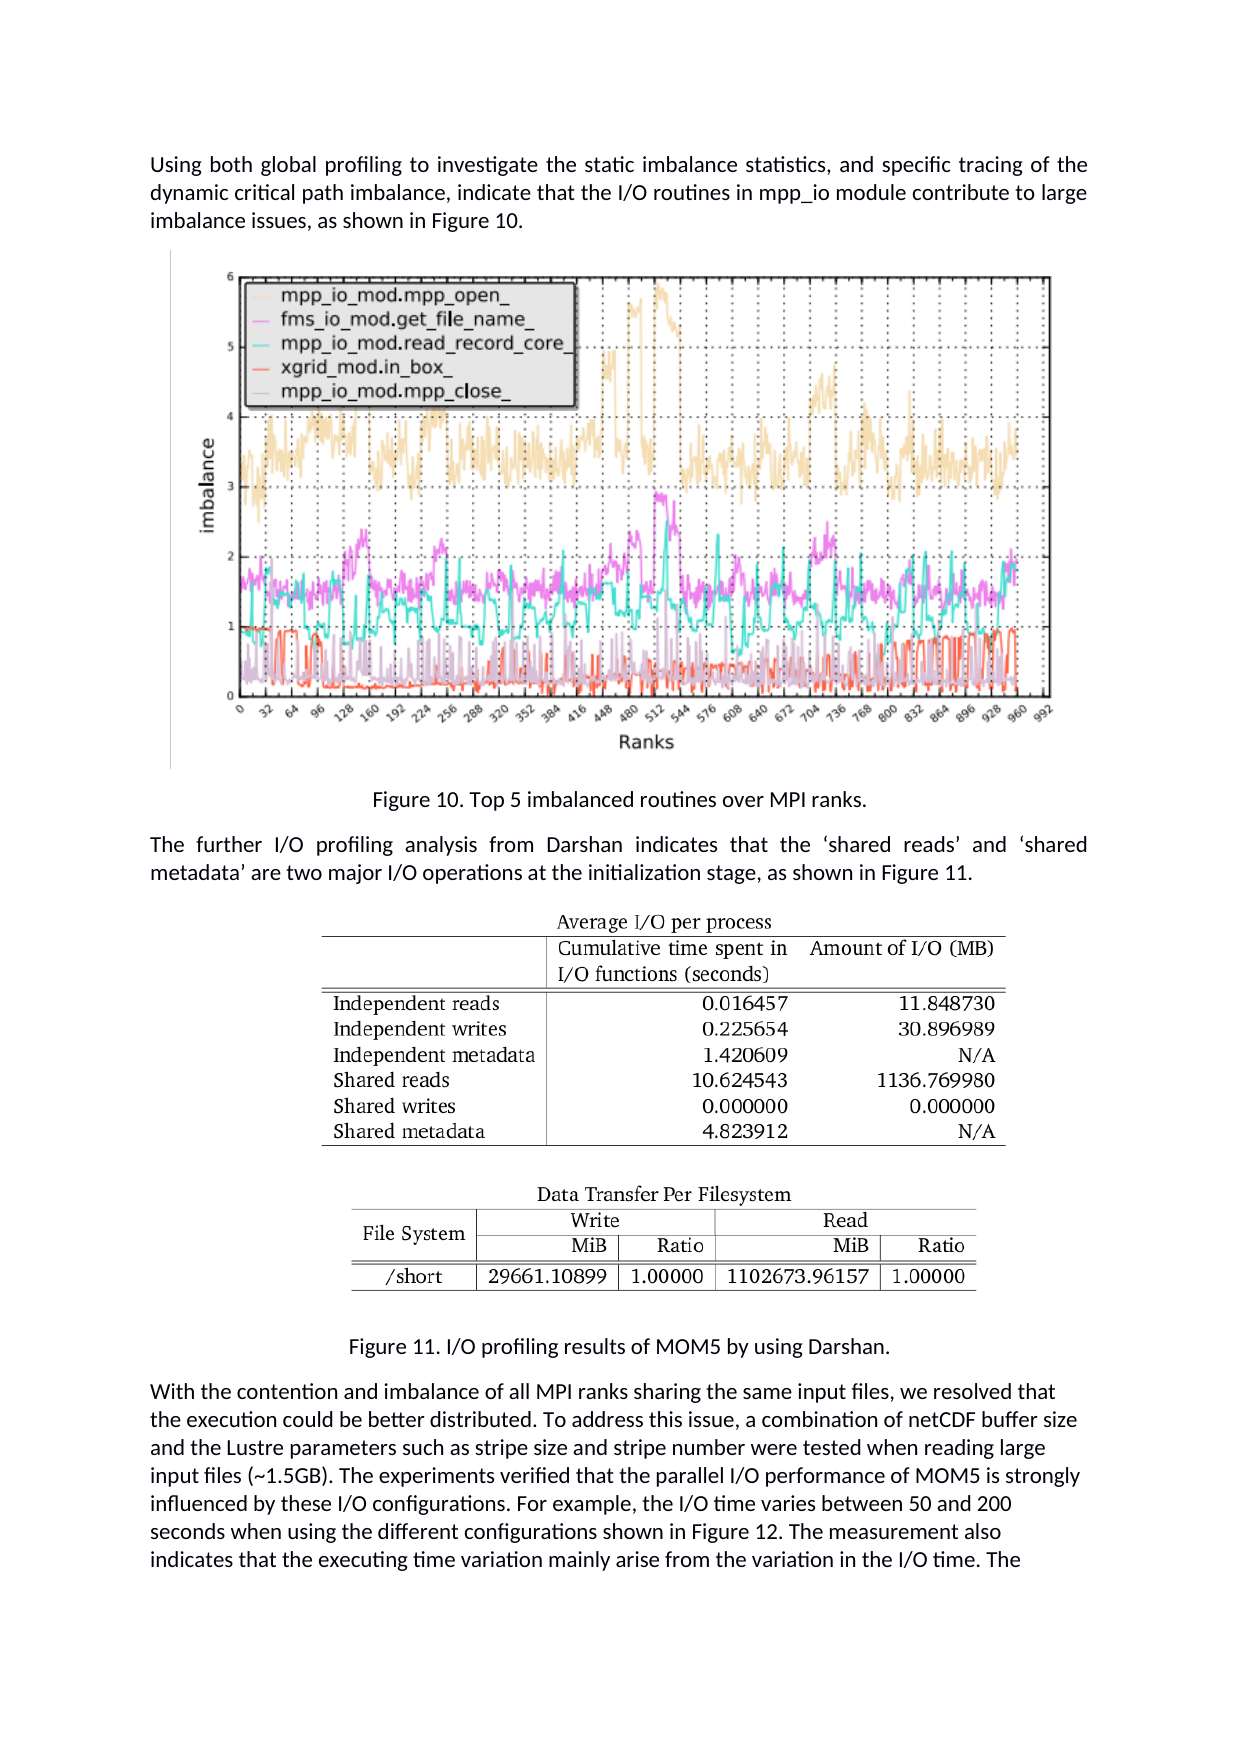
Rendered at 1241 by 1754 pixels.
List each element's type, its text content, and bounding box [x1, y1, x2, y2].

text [150, 1377, 1090, 1573]
text The further I/O profiling analysis from Darshan indicates that the ‘shared reads’ and ‘shared metadata’ are two major I/O operations at the initialization stage, as shown in Figure 11. [150, 830, 1090, 886]
text Figure 10. Top 5 imbalanced routines over MPI ranks. [150, 786, 1090, 814]
picture [309, 903, 1006, 1316]
text Using both global profiling to investigate the static imbalance statistics, and specific tracing of the dynamic critical path imbalance, indicate that the I/O routines in mpp_io module contribute to large imbalance issues, as shown in Figure 10. [150, 150, 1090, 234]
text Figure 11. I/O profiling results of MOM5 by using Darshan. [150, 1332, 1090, 1360]
